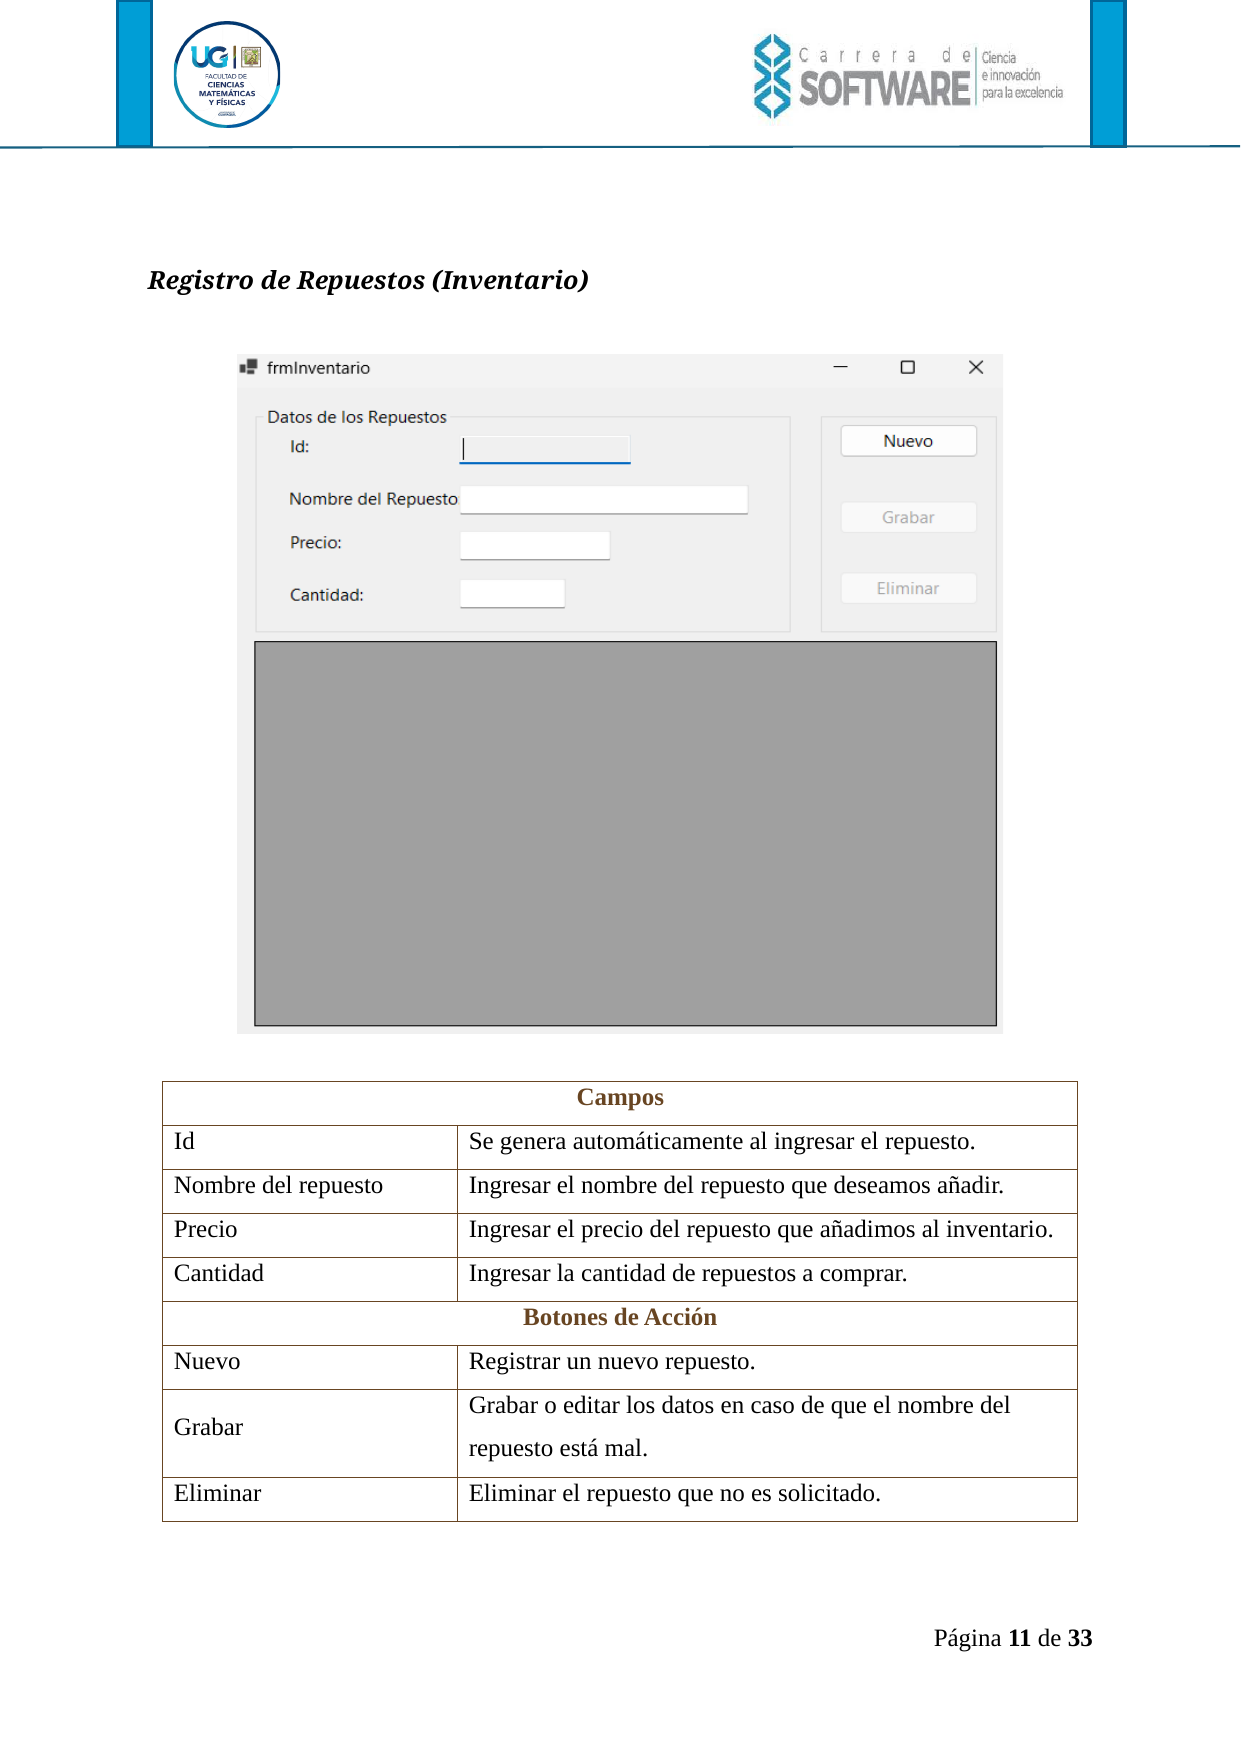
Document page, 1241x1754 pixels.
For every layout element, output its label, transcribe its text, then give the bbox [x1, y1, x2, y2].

picture [173, 21, 281, 128]
table_cell Ingresar el precio del repuesto que añadimos al inventario. [458, 1214, 1077, 1257]
table_cell Precio [163, 1214, 457, 1257]
picture [173, 85, 215, 128]
table_cell Id [163, 1126, 457, 1169]
subtitle Registro de Repuestos (Inventario) [148, 263, 1092, 297]
table_cell Grabar o editar los datos en caso de que el nombre del repuesto está mal. [458, 1390, 1077, 1477]
table_cell Se genera automáticamente al ingresar el repuesto. [458, 1126, 1077, 1169]
table_cell Botones de Acción [163, 1302, 1077, 1345]
table_cell Grabar [163, 1390, 457, 1477]
table_cell Eliminar el repuesto que no es solicitado. [458, 1478, 1077, 1521]
table_cell Registrar un nuevo repuesto. [458, 1346, 1077, 1389]
table_cell Nuevo [163, 1346, 457, 1389]
table_cell Ingresar la cantidad de repuestos a comprar. [458, 1258, 1077, 1301]
table_cell Eliminar [163, 1478, 457, 1521]
picture [751, 28, 1068, 126]
table_cell Nombre del repuesto [163, 1170, 457, 1213]
table_cell Cantidad [163, 1258, 457, 1301]
table_cell Ingresar el nombre del repuesto que deseamos añadir. [458, 1170, 1077, 1213]
picture [237, 354, 1004, 1034]
table_header Campos [163, 1082, 1077, 1125]
